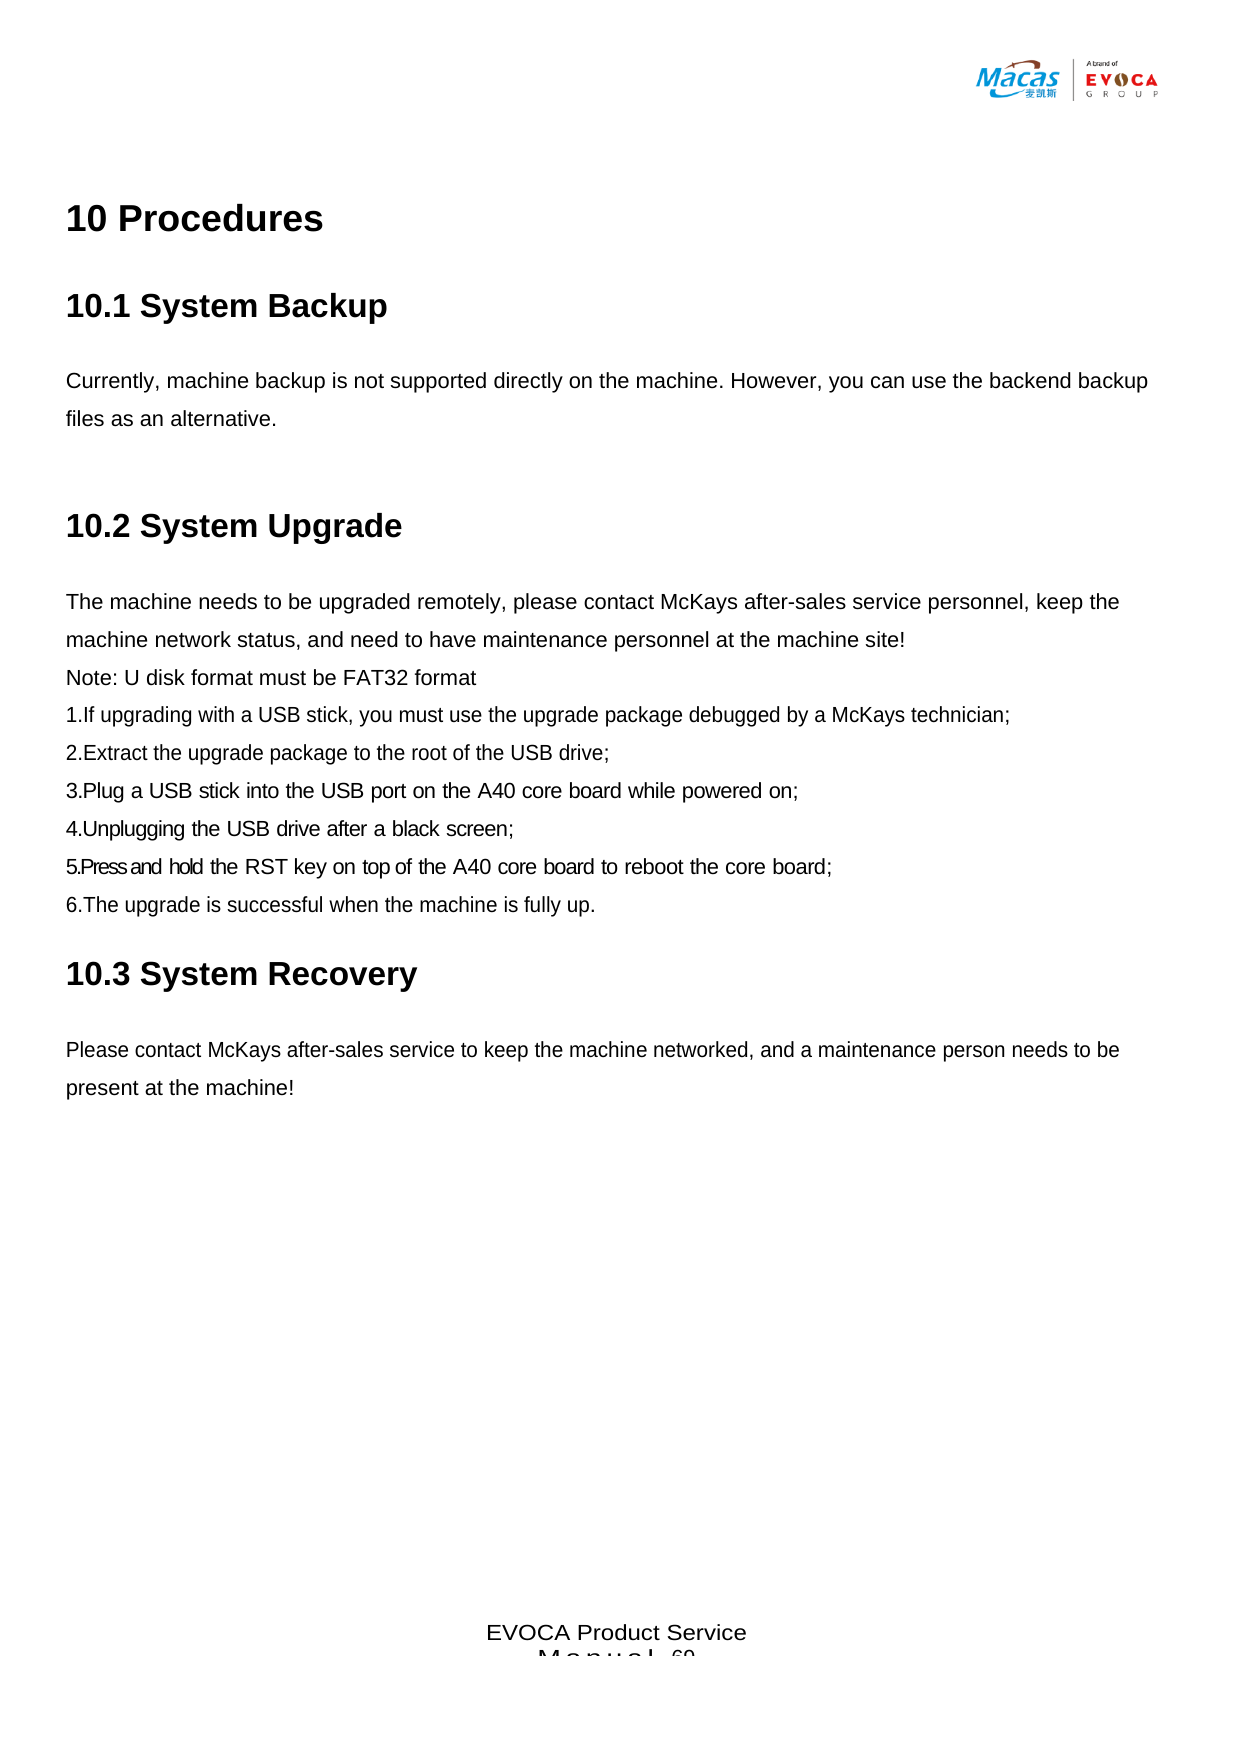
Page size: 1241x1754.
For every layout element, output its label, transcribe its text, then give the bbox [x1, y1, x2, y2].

text 6.The upgrade is successful when the machine is fully up. [66, 891, 1169, 917]
text 4.Unplugging the USB drive after a black screen; [66, 816, 1169, 841]
subtitle 10 Procedures [66, 196, 1169, 239]
subtitle 10.2 System Upgrade [66, 506, 1169, 545]
text 3.Plug a USB stick into the USB port on the A40 core board while powered on; [66, 778, 1169, 803]
subtitle 10.3 System Recovery [66, 954, 1169, 993]
text Please contact McKays after-sales service to keep the machine networked, and a maintenance person needs to be present at the machine! [66, 1037, 1169, 1100]
text Note: U disk format must be FAT32 format [66, 664, 1169, 690]
text 2.Extract the upgrade package to the root of the USB drive; [66, 740, 1169, 765]
text 5.Press and hold the RST key on top of the A40 core board to reboot the core board; [66, 854, 1169, 879]
text Currently, machine backup is not supported directly on the machine. However, you can use the backend backup files as an alternative. [66, 368, 1169, 431]
picture [968, 39, 1169, 115]
text 1.If upgrading with a USB stick, you must use the upgrade package debugged by a McKays technician; [66, 702, 1169, 728]
subtitle 10.1 System Backup [66, 286, 1169, 324]
text The machine needs to be upgraded remotely, please contact McKays after-sales service personnel, keep the machine network status, and need to have maintenance personnel at the machine site! [66, 589, 1169, 652]
